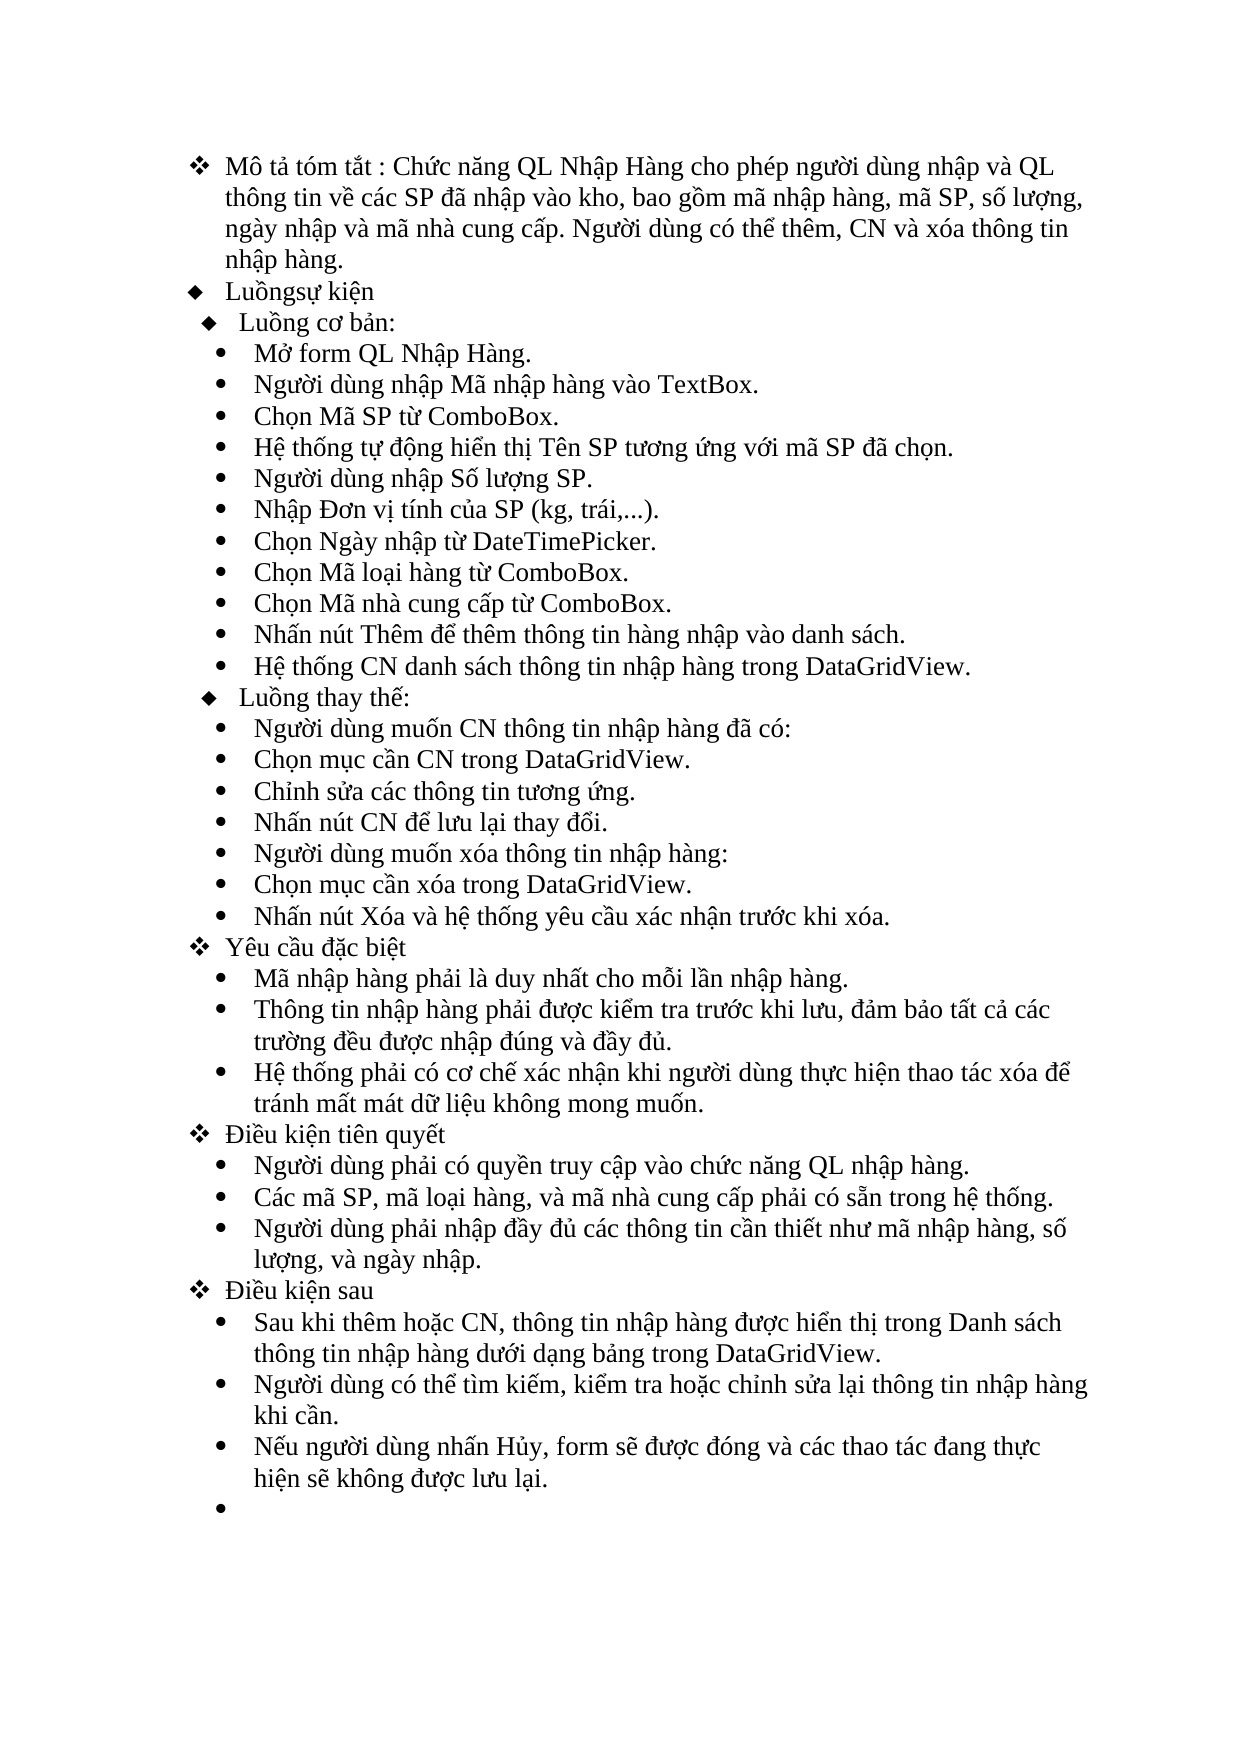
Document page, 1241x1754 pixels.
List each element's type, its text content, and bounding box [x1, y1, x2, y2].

list Luồng thay thế: [201, 681, 1090, 712]
list Người dùng muốn CN thông tin nhập hàng đã có: [216, 712, 1090, 743]
list Điều kiện sau [187, 1274, 1090, 1306]
list Chọn Mã loại hàng từ ComboBox. [216, 556, 1090, 587]
list Chọn Ngày nhập từ DateTimePicker. [216, 525, 1090, 556]
list Hệ thống CN danh sách thông tin nhập hàng trong DataGridView. [216, 650, 1090, 681]
list Nhấn nút Xóa và hệ thống yêu cầu xác nhận trước khi xóa. [216, 900, 1090, 931]
list Người dùng phải nhập đầy đủ các thông tin cần thiết như mã nhập hàng, số lượng, và ngày nhập. [216, 1212, 1090, 1274]
list Người dùng có thể tìm kiếm, kiểm tra hoặc chỉnh sửa lại thông tin nhập hàng khi cần. [216, 1368, 1090, 1430]
list Luồng cơ bản: [201, 306, 1090, 337]
list Các mã SP, mã loại hàng, và mã nhà cung cấp phải có sẵn trong hệ thống. [216, 1181, 1090, 1212]
list Hệ thống tự động hiển thị Tên SP tương ứng với mã SP đã chọn. [216, 431, 1090, 462]
list Mô tả tóm tắt : Chức năng QL Nhập Hàng cho phép người dùng nhập và QL thông tin về các SP đã nhập vào kho, bao gồm mã nhập hàng, mã SP, số lượng, ngày nhập và mã nhà cung cấp. Người dùng có thể thêm, CN và xóa thông tin nhập hàng. [187, 150, 1090, 275]
list Chọn Mã nhà cung cấp từ ComboBox. [216, 587, 1090, 618]
list Chọn mục cần CN trong DataGridView. [216, 743, 1090, 775]
list Yêu cầu đặc biệt [187, 931, 1090, 962]
list Luồngsự kiện [187, 275, 1090, 306]
list Người dùng nhập Số lượng SP. [216, 462, 1090, 493]
list Sau khi thêm hoặc CN, thông tin nhập hàng được hiển thị trong Danh sách thông tin nhập hàng dưới dạng bảng trong DataGridView. [216, 1306, 1090, 1368]
list Người dùng nhập Mã nhập hàng vào TextBox. [216, 368, 1090, 400]
list Nếu người dùng nhấn Hủy, form sẽ được đóng và các thao tác đang thực hiện sẽ không được lưu lại. [216, 1430, 1090, 1493]
list Hệ thống phải có cơ chế xác nhận khi người dùng thực hiện thao tác xóa để tránh mất mát dữ liệu không mong muốn. [216, 1056, 1090, 1118]
list Mã nhập hàng phải là duy nhất cho mỗi lần nhập hàng. [216, 962, 1090, 993]
list Nhập Đơn vị tính của SP (kg, trái,...). [216, 493, 1090, 525]
list Nhấn nút CN để lưu lại thay đổi. [216, 806, 1090, 837]
list Người dùng muốn xóa thông tin nhập hàng: [216, 837, 1090, 868]
list Nhấn nút Thêm để thêm thông tin hàng nhập vào danh sách. [216, 618, 1090, 650]
list Chọn mục cần xóa trong DataGridView. [216, 868, 1090, 900]
list Thông tin nhập hàng phải được kiểm tra trước khi lưu, đảm bảo tất cả các trường đều được nhập đúng và đầy đủ. [216, 993, 1090, 1056]
list Điều kiện tiên quyết [187, 1118, 1090, 1149]
list Mở form QL Nhập Hàng. [216, 337, 1090, 368]
list Chỉnh sửa các thông tin tương ứng. [216, 775, 1090, 806]
list Chọn Mã SP từ ComboBox. [216, 400, 1090, 431]
list Người dùng phải có quyền truy cập vào chức năng QL nhập hàng. [216, 1149, 1090, 1181]
